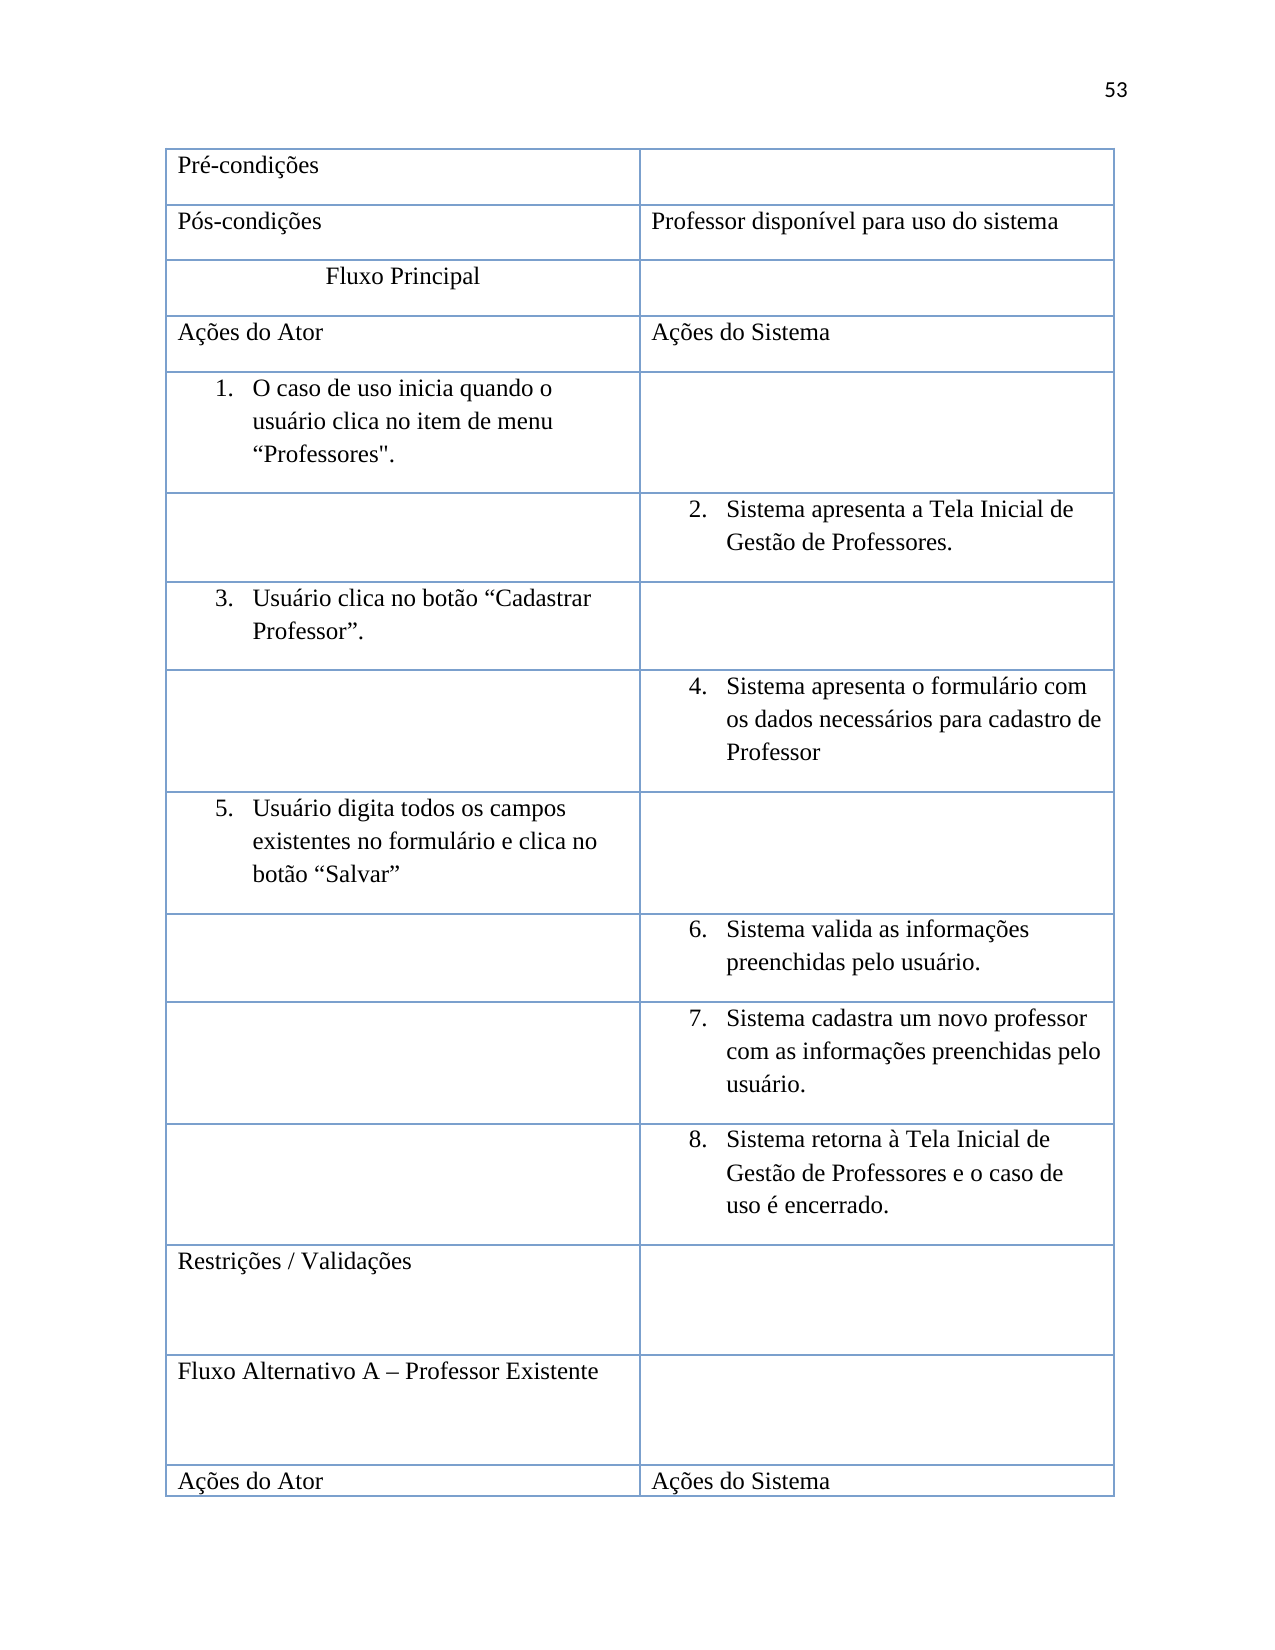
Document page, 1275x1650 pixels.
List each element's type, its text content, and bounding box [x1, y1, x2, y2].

table_cell Fluxo Principal [167, 261, 639, 315]
table_cell Sistema apresenta a Tela Inicial de Gestão de Professores. [641, 494, 1113, 581]
table_cell [641, 1246, 1113, 1354]
table_cell Ações do Sistema [641, 1466, 1113, 1494]
table_cell [167, 915, 639, 1001]
table_cell [641, 261, 1113, 315]
table_cell Sistema apresenta o formulário com os dados necessários para cadastro de Professor [641, 671, 1113, 791]
table_cell Sistema retorna à Tela Inicial de Gestão de Professores e o caso de uso é encerrado. [641, 1125, 1113, 1244]
table_cell Sistema valida as informações preenchidas pelo usuário. [641, 915, 1113, 1001]
table_cell Sistema cadastra um novo professor com as informações preenchidas pelo usuário. [641, 1003, 1113, 1122]
table_cell [167, 671, 639, 791]
table_cell Usuário clica no botão “Cadastrar Professor”. [167, 583, 639, 669]
table_cell [167, 494, 639, 581]
table_cell [641, 583, 1113, 669]
table_cell [641, 1356, 1113, 1464]
table_cell Pós-condições [167, 206, 639, 259]
table_cell [641, 150, 1113, 204]
table_cell [167, 1003, 639, 1122]
table_cell Ações do Ator [167, 1466, 639, 1494]
table_cell Restrições / Validações [167, 1246, 639, 1354]
table_cell Fluxo Alternativo A – Professor Existente [167, 1356, 639, 1464]
table_cell Professor disponível para uso do sistema [641, 206, 1113, 259]
table_cell O caso de uso inicia quando o usuário clica no item de menu “Professores". [167, 373, 639, 492]
table_cell Ações do Ator [167, 317, 639, 371]
table_cell Usuário digita todos os campos existentes no formulário e clica no botão “Salvar” [167, 793, 639, 912]
table_cell Ações do Sistema [641, 317, 1113, 371]
table_cell Pré-condições [167, 150, 639, 204]
table_cell [167, 1125, 639, 1244]
table_cell [641, 793, 1113, 912]
table_cell [641, 373, 1113, 492]
